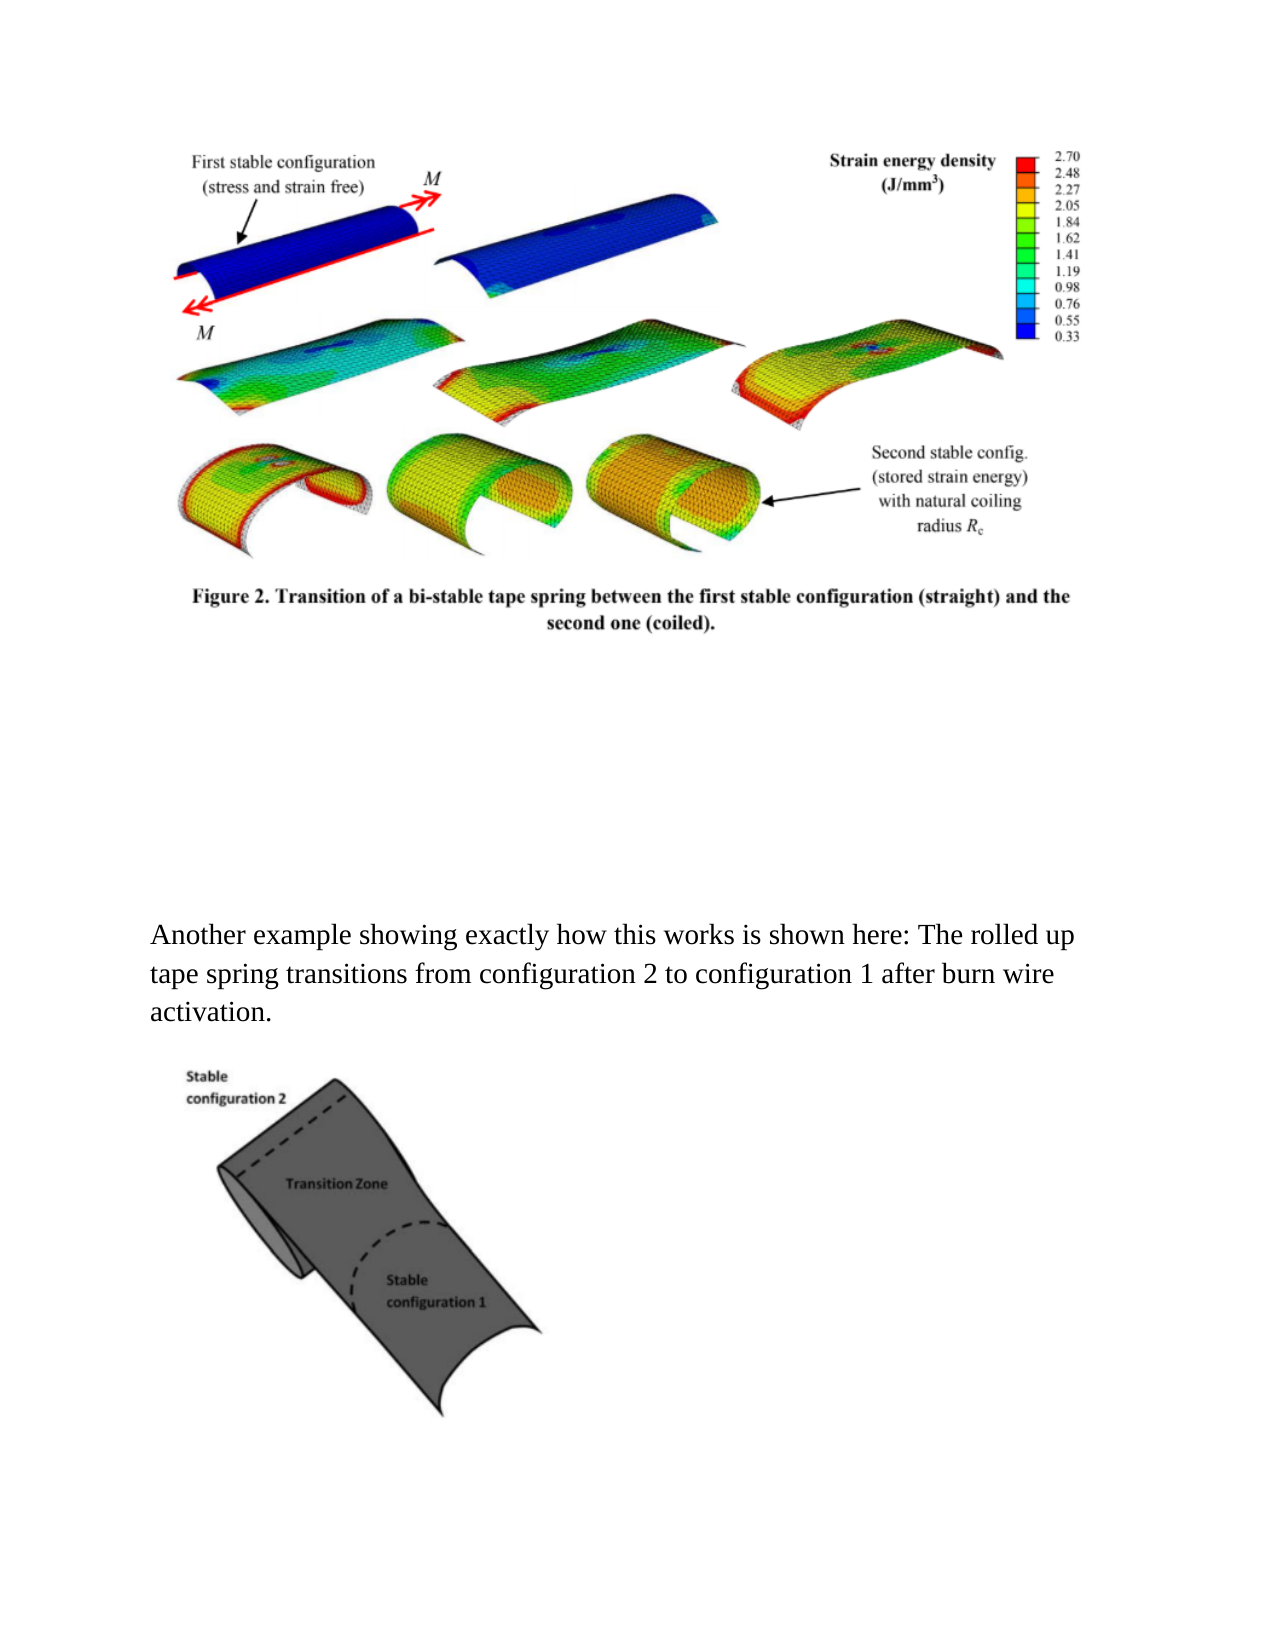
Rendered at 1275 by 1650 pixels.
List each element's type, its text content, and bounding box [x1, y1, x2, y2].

text Another example showing exactly how this works is shown here: The rolled up tape spring transitions from configuration 2 to configuration 1 after burn wire activation. [150, 917, 1125, 1028]
picture [150, 150, 1125, 644]
picture [150, 1033, 632, 1437]
